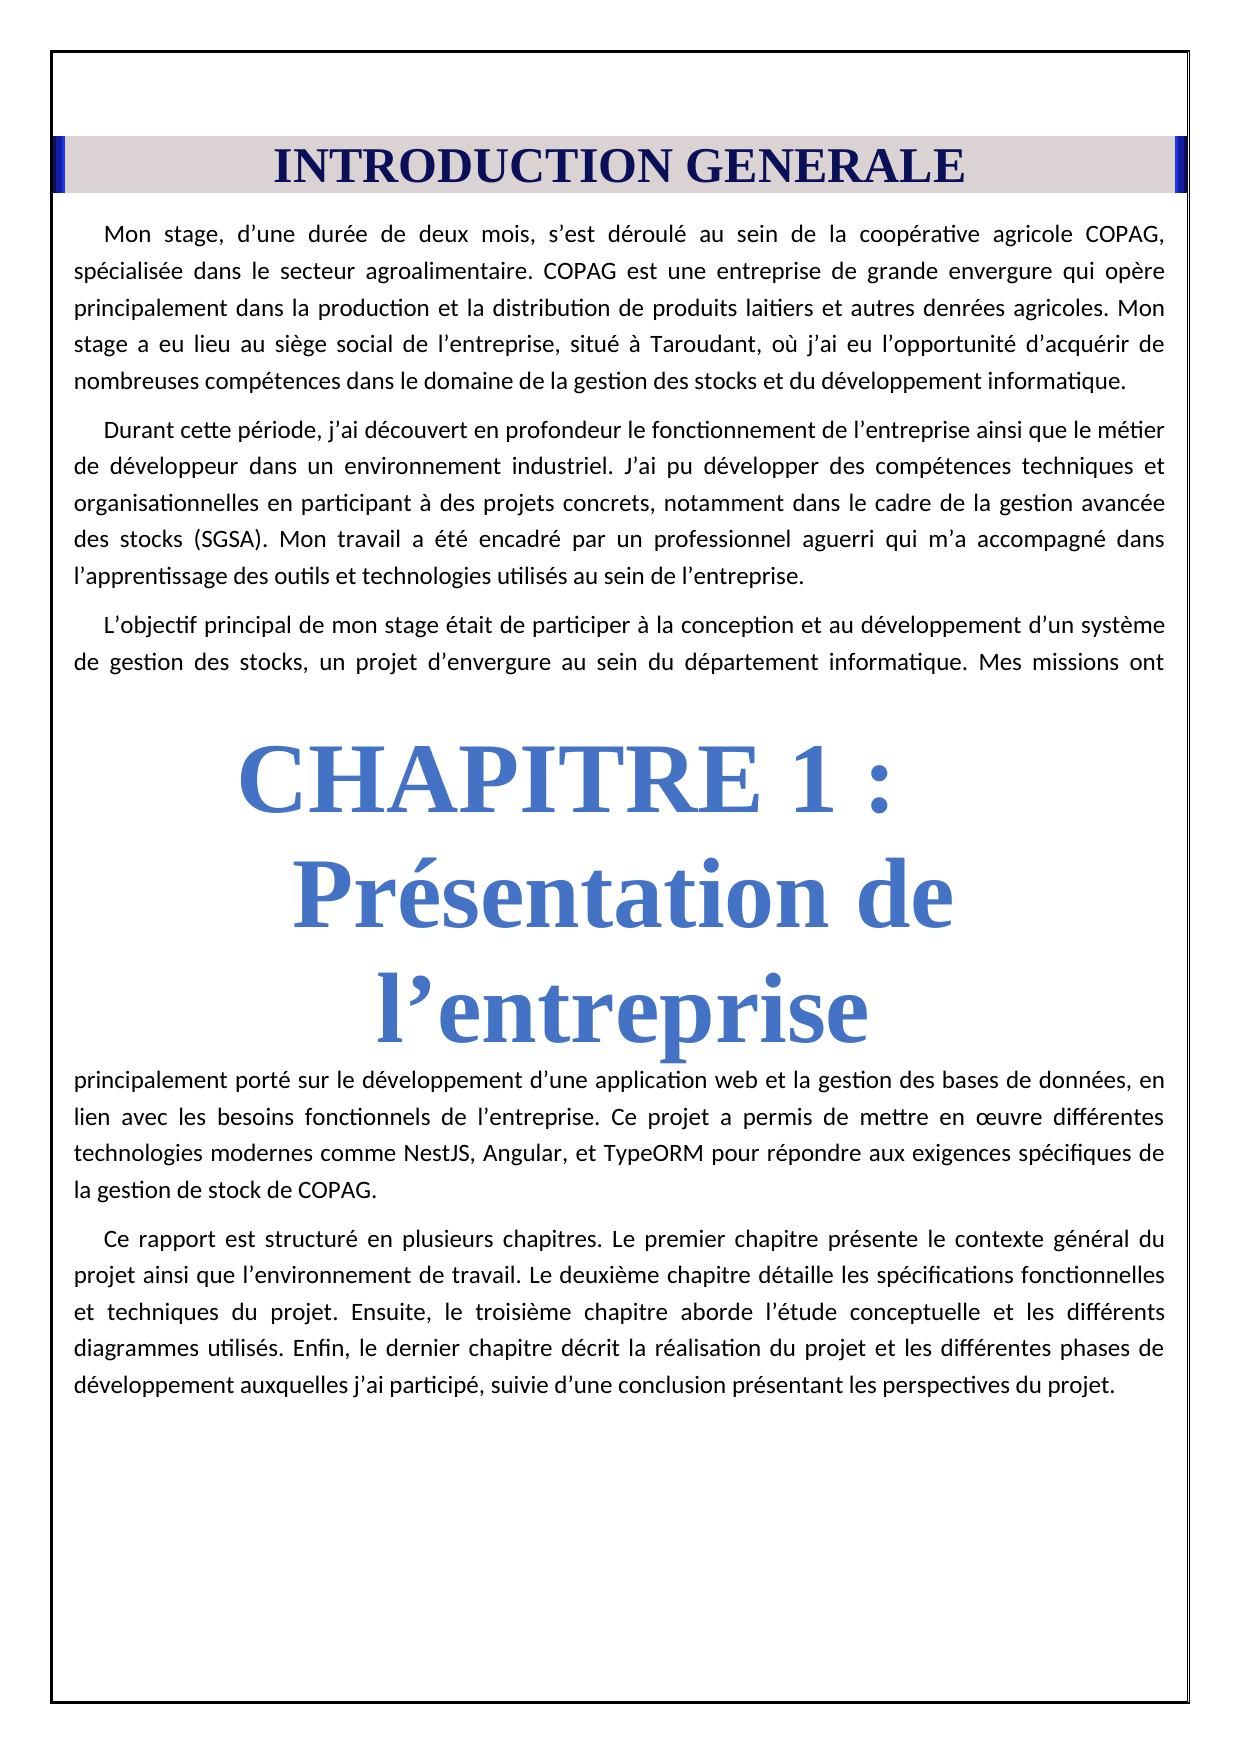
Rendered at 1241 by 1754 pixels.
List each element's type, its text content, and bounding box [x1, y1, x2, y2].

text L’objectif principal de mon stage était de participer à la conception et au développement d’un système de gestion des stocks, un projet d’envergure au sein du département informatique. Mes missions ont principalement porté sur le développement d’une application web et la gestion des bases de données, en lien avec les besoins fonctionnels de l’entreprise. Ce projet a permis de mettre en œuvre différentes technologies modernes comme NestJS, Angular, et TypeORM pour répondre aux exigences spécifiques de la gestion de stock de COPAG. [73, 1064, 1167, 1204]
subtitle INTRODUCTION GENERALE [65, 136, 1175, 193]
text Ce rapport est structuré en plusieurs chapitres. Le premier chapitre présente le contexte général du projet ainsi que l’environnement de travail. Le deuxième chapitre détaille les spécifications fonctionnelles et techniques du projet. Ensuite, le troisième chapitre aborde l’étude conceptuelle et les différents diagrammes utilisés. Enfin, le dernier chapitre décrit la réalisation du projet et les différentes phases de développement auxquelles j’ai participé, suivie d’une conclusion présentant les perspectives du projet. [73, 1223, 1167, 1399]
text Durant cette période, j’ai découvert en profondeur le fonctionnement de l’entreprise ainsi que le métier de développeur dans un environnement industriel. J’ai pu développer des compétences techniques et organisationnelles en participant à des projets concrets, notamment dans le cadre de la gestion avancée des stocks (SGSA). Mon travail a été encadré par un professionnel aguerri qui m’a accompagné dans l’apprentissage des outils et technologies utilisés au sein de l’entreprise. [73, 414, 1167, 591]
text L’objectif principal de mon stage était de participer à la conception et au développement d’un système de gestion des stocks, un projet d’envergure au sein du département informatique. Mes missions ont principalement porté sur le développement d’une application web et la gestion des bases de données, en lien avec les besoins fonctionnels de l’entreprise. Ce projet a permis de mettre en œuvre différentes technologies modernes comme NestJS, Angular, et TypeORM pour répondre aux exigences spécifiques de la gestion de stock de COPAG. [73, 609, 1167, 719]
text Mon stage, d’une durée de deux mois, s’est déroulé au sein de la coopérative agricole COPAG, spécialisée dans le secteur agroalimentaire. COPAG est une entreprise de grande envergure qui opère principalement dans la production et la distribution de produits laitiers et autres denrées agricoles. Mon stage a eu lieu au siège social de l’entreprise, situé à Taroudant, où j’ai eu l’opportunité d’acquérir de nombreuses compétences dans le domaine de la gestion des stocks et du développement informatique. [73, 218, 1167, 395]
subtitle Présentation de l’entreprise [56, 719, 1191, 1064]
